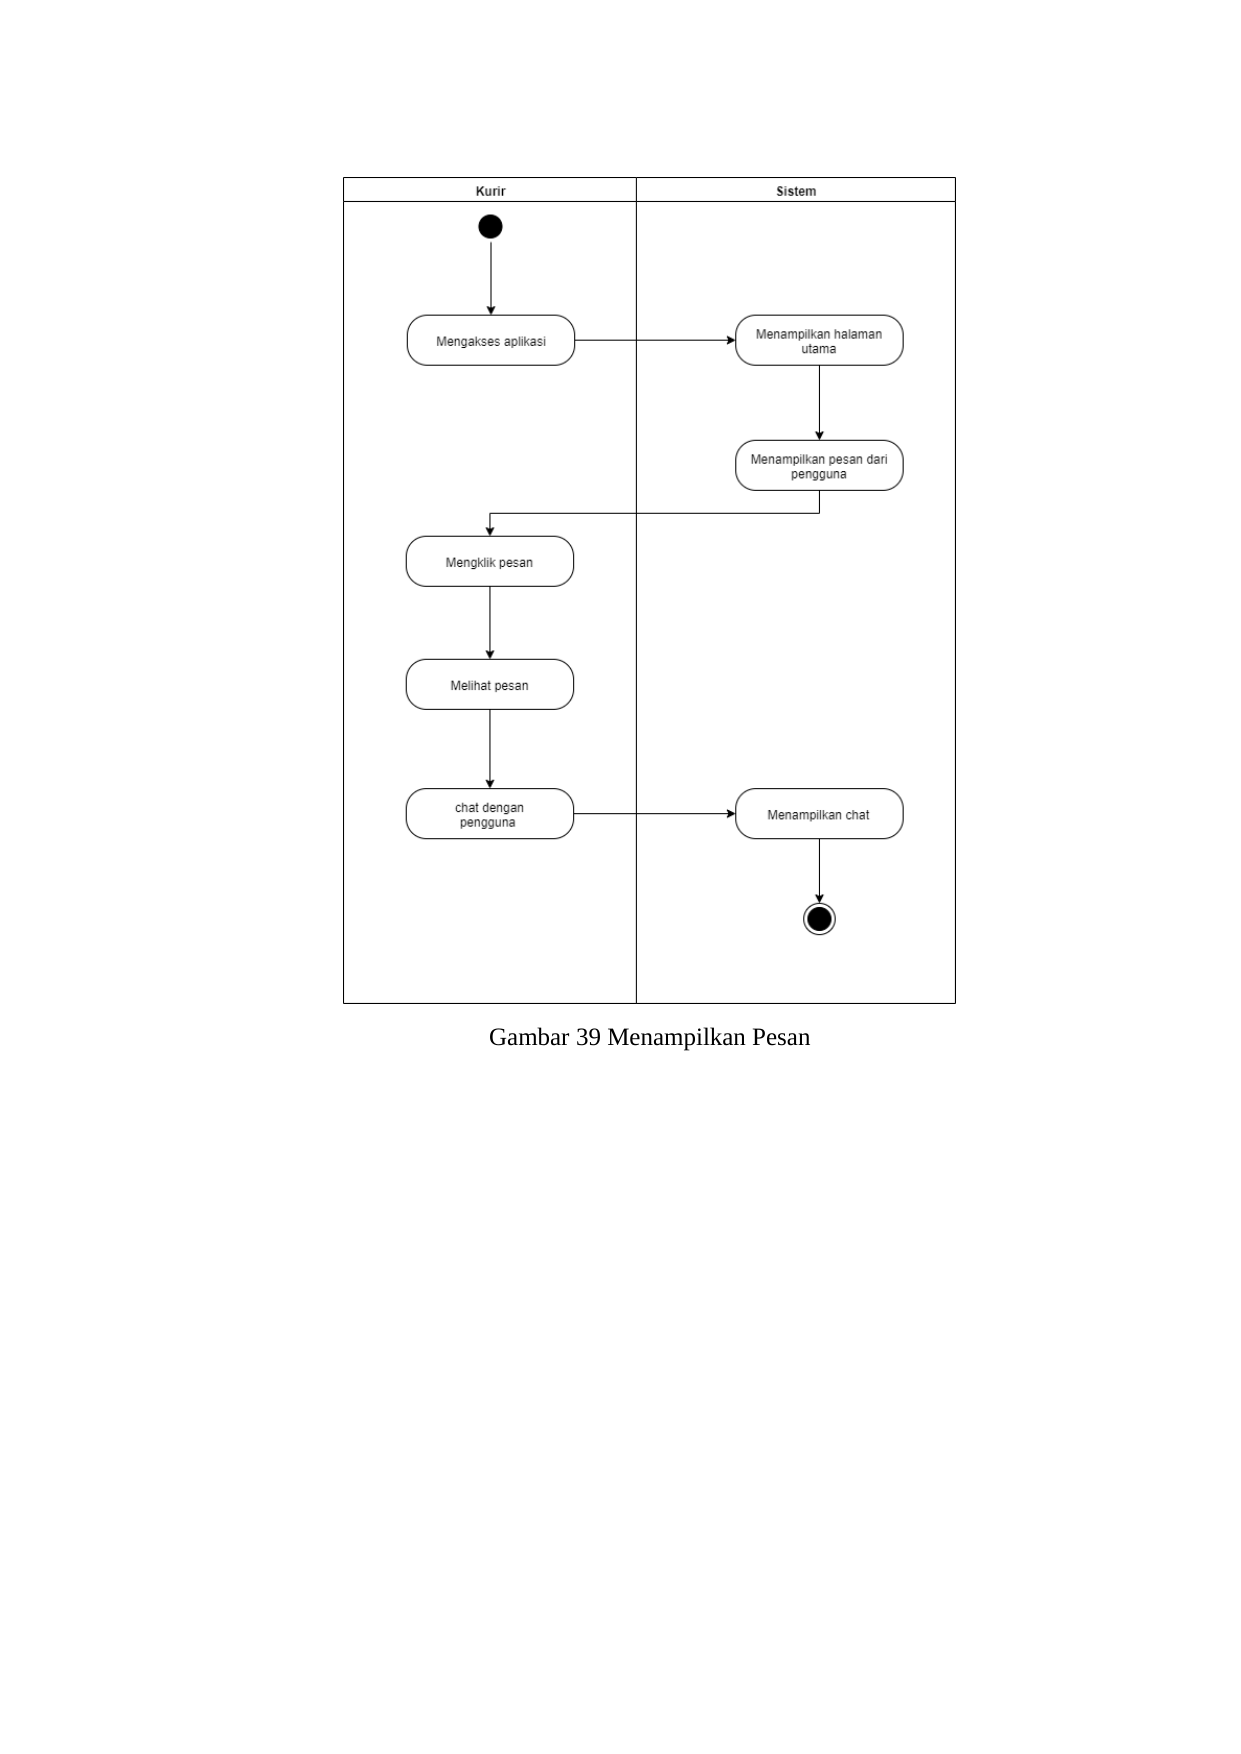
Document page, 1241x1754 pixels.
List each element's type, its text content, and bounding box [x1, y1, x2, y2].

text Gambar 39 Menampilkan Pesan [236, 1022, 1063, 1051]
picture [343, 177, 956, 1004]
